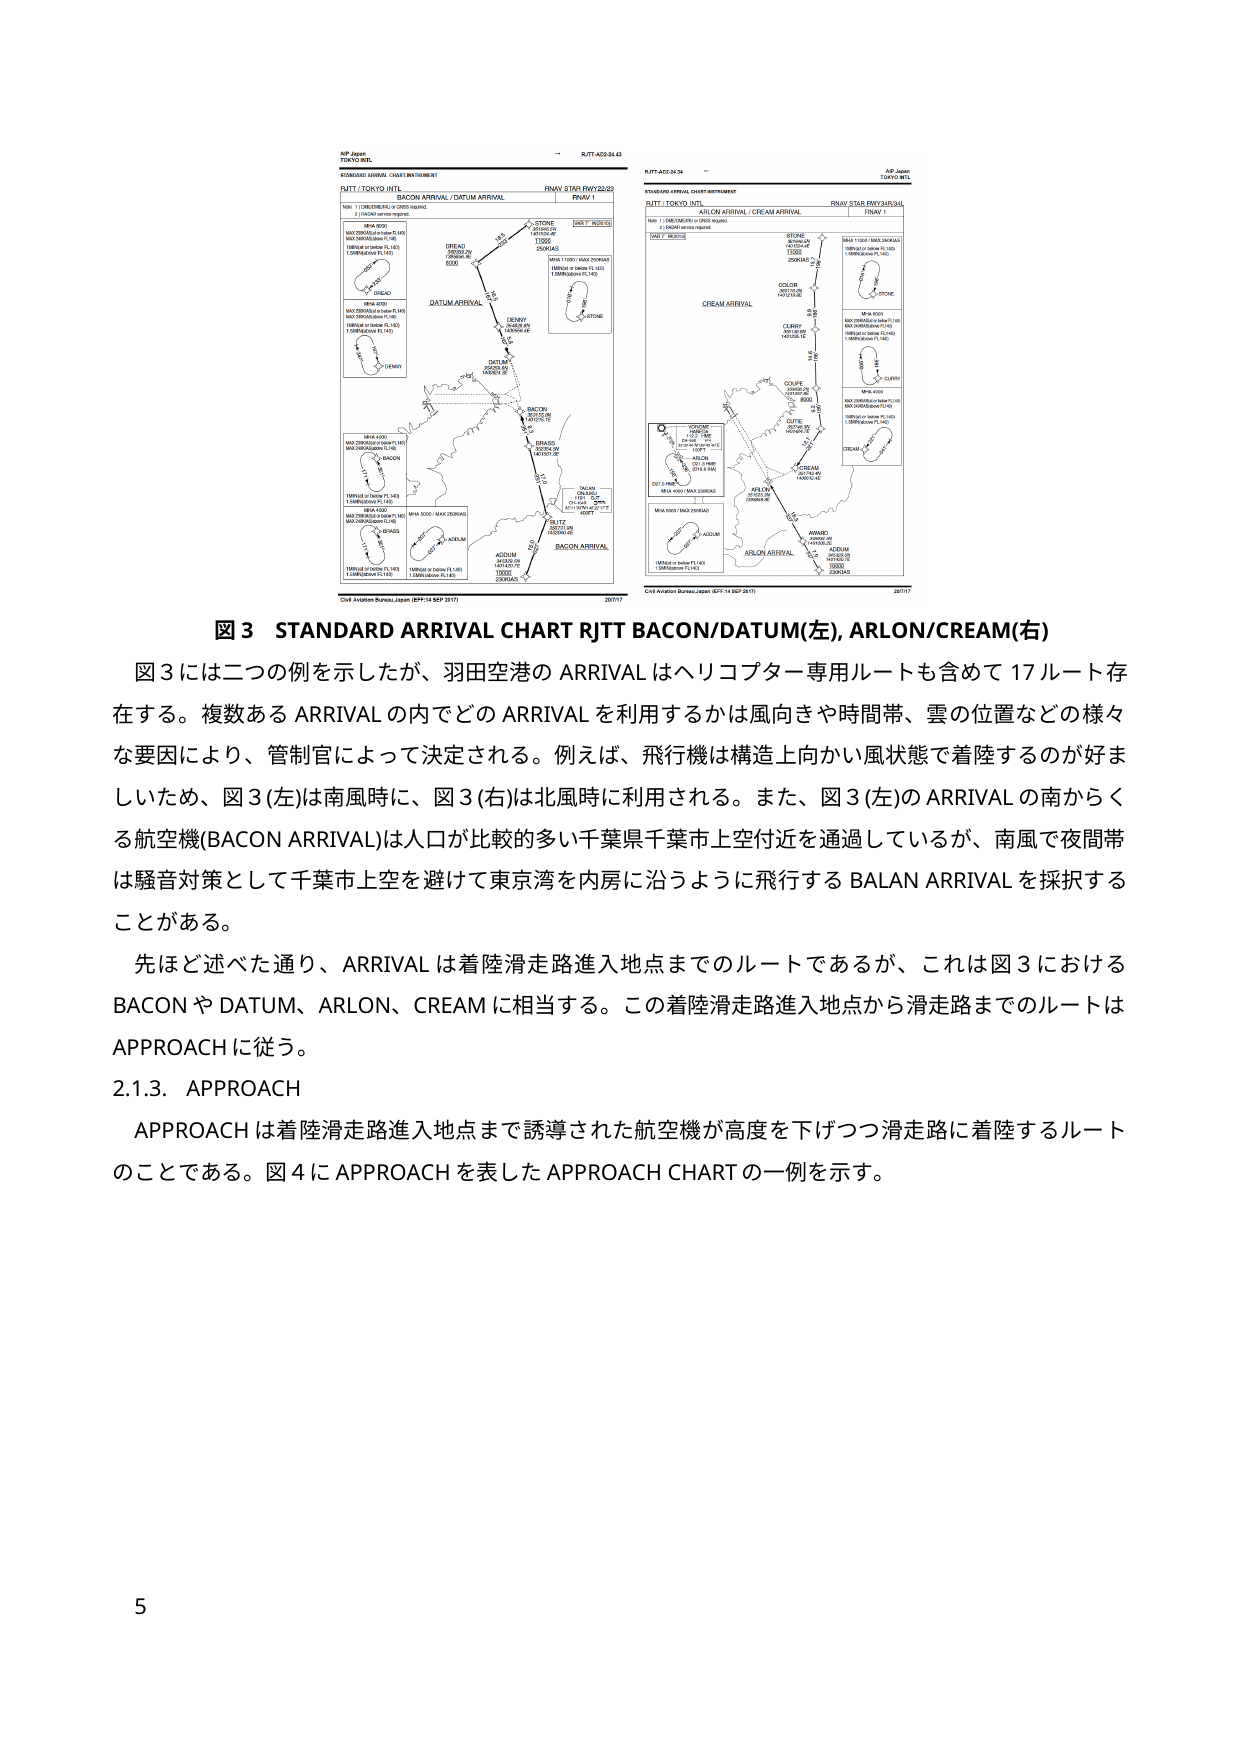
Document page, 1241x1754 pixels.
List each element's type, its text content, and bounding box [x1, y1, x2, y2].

subtitle APPROACH [112, 1067, 1128, 1108]
picture [337, 150, 925, 605]
text APPROACHは着陸滑走路進入地点まで誘導された航空機が高度を下げつつ滑走路に着陸するルートのことである。図４にAPPROACHを表したAPPROACH CHARTの一例を示す。 [112, 1108, 1128, 1192]
text 図 3 STANDARD ARRIVAL CHART RJTT BACON/DATUM(左), ARLON/CREAM(右) [112, 608, 1128, 650]
text 図３には二つの例を示したが、羽田空港のARRIVALはヘリコプター専用ルートも含めて17ルート存在する。複数あるARRIVALの内でどのARRIVALを利用するかは風向きや時間帯、雲の位置などの様々な要因により、管制官によって決定される。例えば、飛行機は構造上向かい風状態で着陸するのが好ましいため、図３(左)は南風時に、図３(右)は北風時に利用される。また、図３(左)のARRIVALの南からくる航空機(BACON ARRIVAL)は人口が比較的多い千葉県千葉市上空付近を通過しているが、南風で夜間帯は騒音対策として千葉市上空を避けて東京湾を内房に沿うように飛行するBALAN ARRIVALを採択することがある。 [112, 650, 1128, 942]
text 先ほど述べた通り、ARRIVALは着陸滑走路進入地点までのルートであるが、これは図３におけるBACONやDATUM、ARLON、CREAMに相当する。この着陸滑走路進入地点から滑走路までのルートはAPPROACHに従う。 [112, 942, 1128, 1067]
